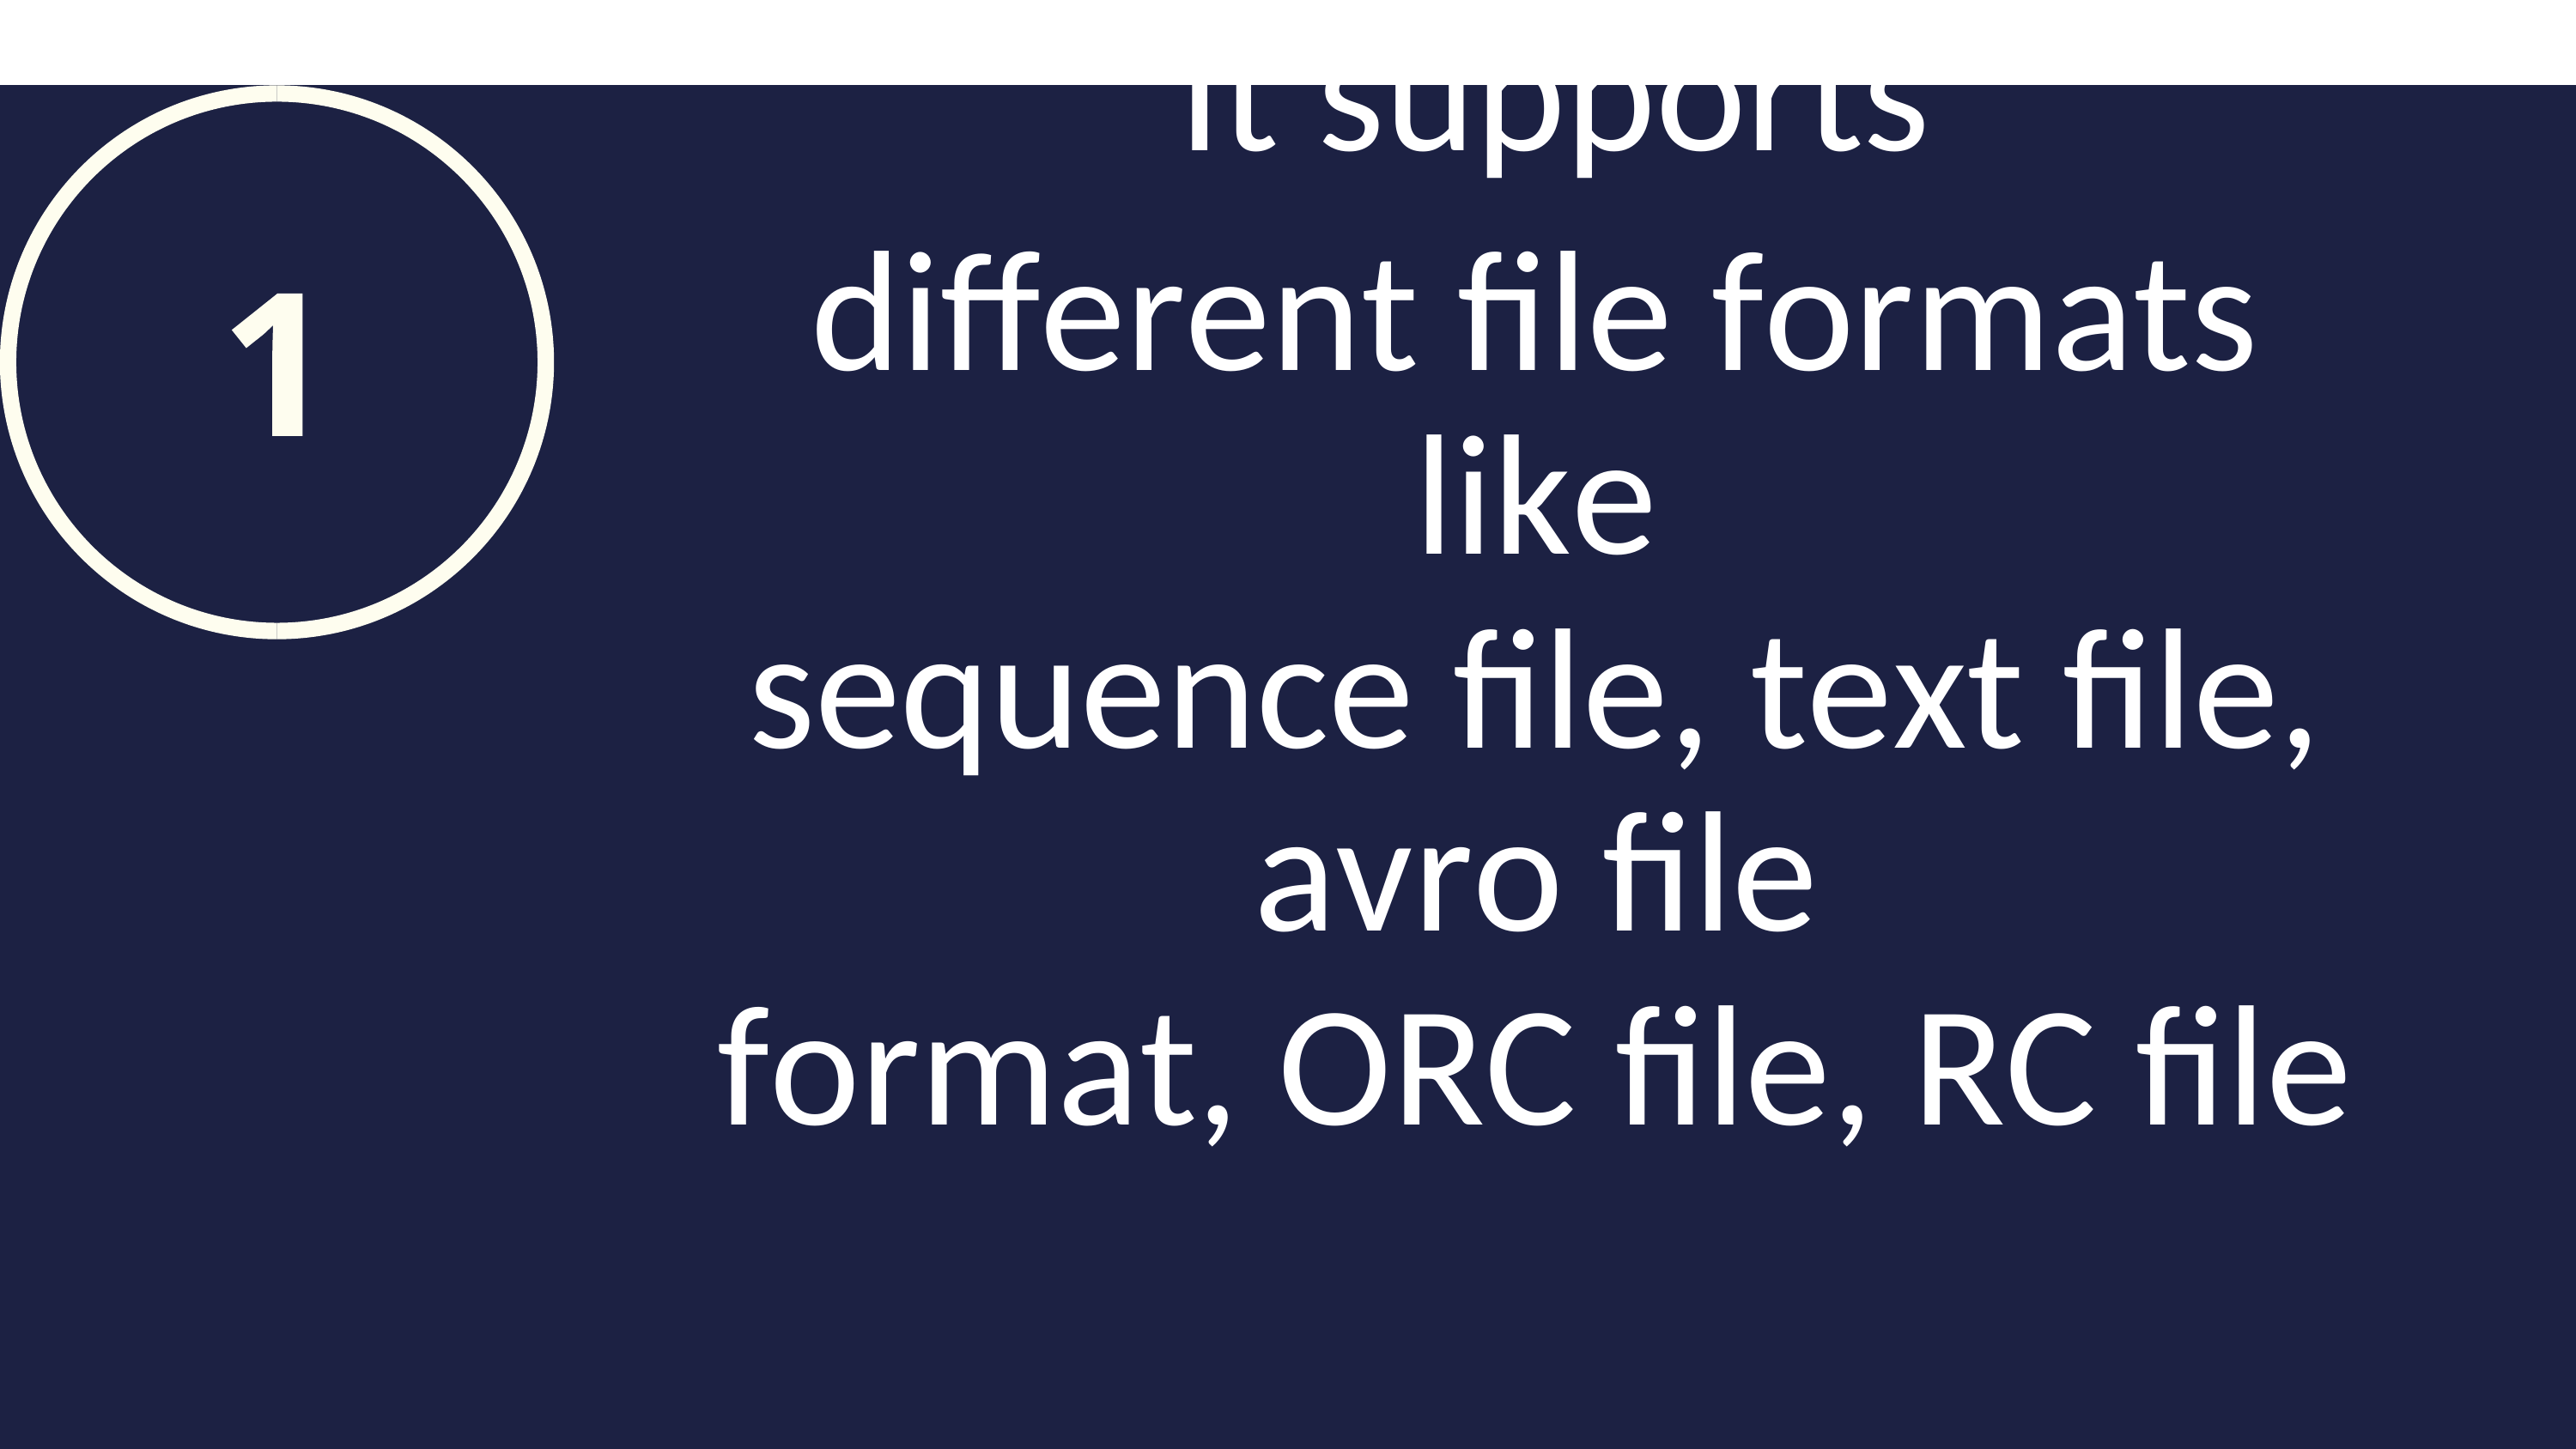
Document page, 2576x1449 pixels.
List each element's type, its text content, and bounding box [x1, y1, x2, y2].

text sequence file, text file, avro file [708, 597, 2362, 974]
text different file formats like [708, 220, 2362, 597]
text It supports [708, 0, 2362, 189]
subtitle format, ORC file, RC file [708, 974, 2362, 1162]
